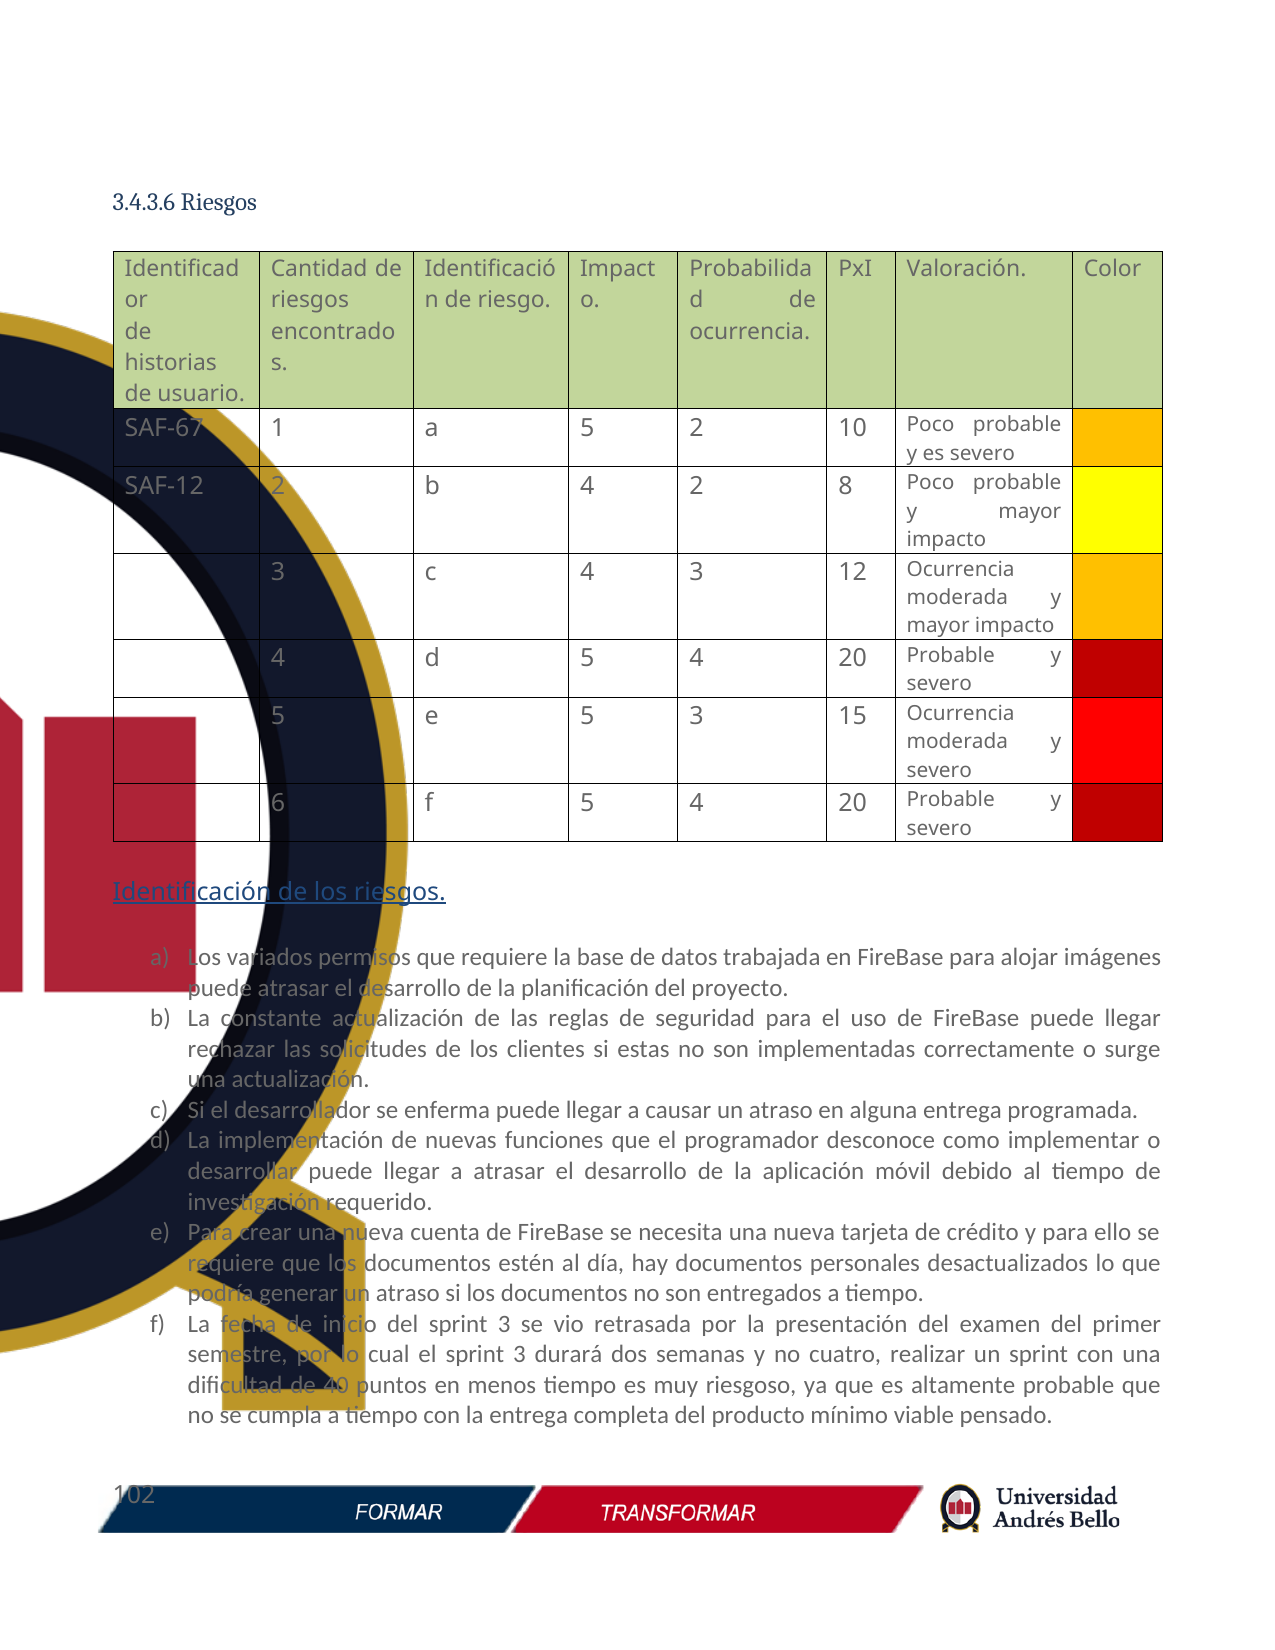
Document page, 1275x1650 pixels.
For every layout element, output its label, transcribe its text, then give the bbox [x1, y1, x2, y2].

table_cell Poco probable y es severo [896, 409, 1072, 466]
table_cell 10 [827, 409, 895, 466]
table_cell c [414, 554, 568, 639]
table_cell [1073, 698, 1162, 783]
list Los variados permisos que requiere la base de datos trabajada en FireBase para alojar imágenes puede atrasar el desarrollo de la planificación del proyecto. [150, 942, 1162, 1003]
table_cell [114, 554, 259, 639]
table_header Identificador de historias de usuario. [114, 252, 259, 408]
table_cell 1 [260, 409, 413, 466]
list La fecha de inicio del sprint 3 se vio retrasada por la presentación del examen del primer semestre, por lo cual el sprint 3 durará dos semanas y no cuatro, realizar un sprint con una dificultad de 40 puntos en menos tiempo es muy riesgoso, ya que es altamente probable que no se cumpla a tiempo con la entrega completa del producto mínimo viable pensado. [150, 1308, 1162, 1430]
table_cell 4 [569, 467, 677, 553]
table_cell 5 [569, 409, 677, 466]
table_header Valoración. [896, 252, 1072, 408]
list Si el desarrollador se enferma puede llegar a causar un atraso en alguna entrega programada. [150, 1094, 1162, 1125]
table_cell a [414, 409, 568, 466]
table_cell e [414, 698, 568, 783]
table_cell [1073, 409, 1162, 466]
table_cell 4 [678, 640, 826, 697]
table_cell [1073, 784, 1162, 841]
text Identificación de los riesgos. [112, 873, 1162, 907]
table_cell [114, 698, 259, 783]
table_cell f [414, 784, 568, 841]
table_cell 6 [260, 784, 413, 841]
table_header Identificación de riesgo. [414, 252, 568, 408]
picture [97, 1483, 1120, 1533]
table_cell [114, 784, 259, 841]
table_cell d [414, 640, 568, 697]
table_cell [1073, 554, 1162, 639]
table_cell Ocurrencia moderada y mayor impacto [896, 554, 1072, 639]
table_cell Probable y severo [896, 784, 1072, 841]
table_cell [1073, 640, 1162, 697]
table_cell 5 [569, 784, 677, 841]
table_cell 12 [827, 554, 895, 639]
table_cell [114, 640, 259, 697]
table_header Cantidad de riesgos encontrados. [260, 252, 413, 408]
list La constante actualización de las reglas de seguridad para el uso de FireBase puede llegar rechazar las solicitudes de los clientes si estas no son implementadas correctamente o surge una actualización. [150, 1003, 1162, 1094]
subtitle 3.4.3.6 Riesgos [112, 188, 1162, 217]
table_cell [1073, 467, 1162, 553]
table_cell 2 [260, 467, 413, 553]
list La implementación de nuevas funciones que el programador desconoce como implementar o desarrollar puede llegar a atrasar el desarrollo de la aplicación móvil debido al tiempo de investigación requerido. [150, 1125, 1162, 1216]
table_cell 8 [827, 467, 895, 553]
table_cell 3 [678, 554, 826, 639]
table_cell 15 [827, 698, 895, 783]
table_cell 20 [827, 784, 895, 841]
table_cell 5 [569, 640, 677, 697]
table_cell 20 [827, 640, 895, 697]
table_header Color [1073, 252, 1162, 408]
table_header Impacto. [569, 252, 677, 408]
table_cell Probable y severo [896, 640, 1072, 697]
table_cell SAF-12 [114, 467, 259, 553]
table_cell Poco probable y mayor impacto [896, 467, 1072, 553]
table_cell 5 [569, 698, 677, 783]
picture [0, 299, 422, 1423]
table_cell 4 [569, 554, 677, 639]
list Para crear una nueva cuenta de FireBase se necesita una nueva tarjeta de crédito y para ello se requiere que los documentos estén al día, hay documentos personales desactualizados lo que podría generar un atraso si los documentos no son entregados a tiempo. [150, 1216, 1162, 1308]
table_cell SAF-67 [114, 409, 259, 466]
table_cell 4 [678, 784, 826, 841]
table_header Probabilidad de ocurrencia. [678, 252, 826, 408]
table_cell 2 [678, 467, 826, 553]
table_cell 3 [260, 554, 413, 639]
table_header PxI [827, 252, 895, 408]
table_cell Ocurrencia moderada y severo [896, 698, 1072, 783]
table_cell b [414, 467, 568, 553]
table_cell 4 [260, 640, 413, 697]
table_cell 2 [678, 409, 826, 466]
table_cell 3 [678, 698, 826, 783]
table_cell 5 [260, 698, 413, 783]
